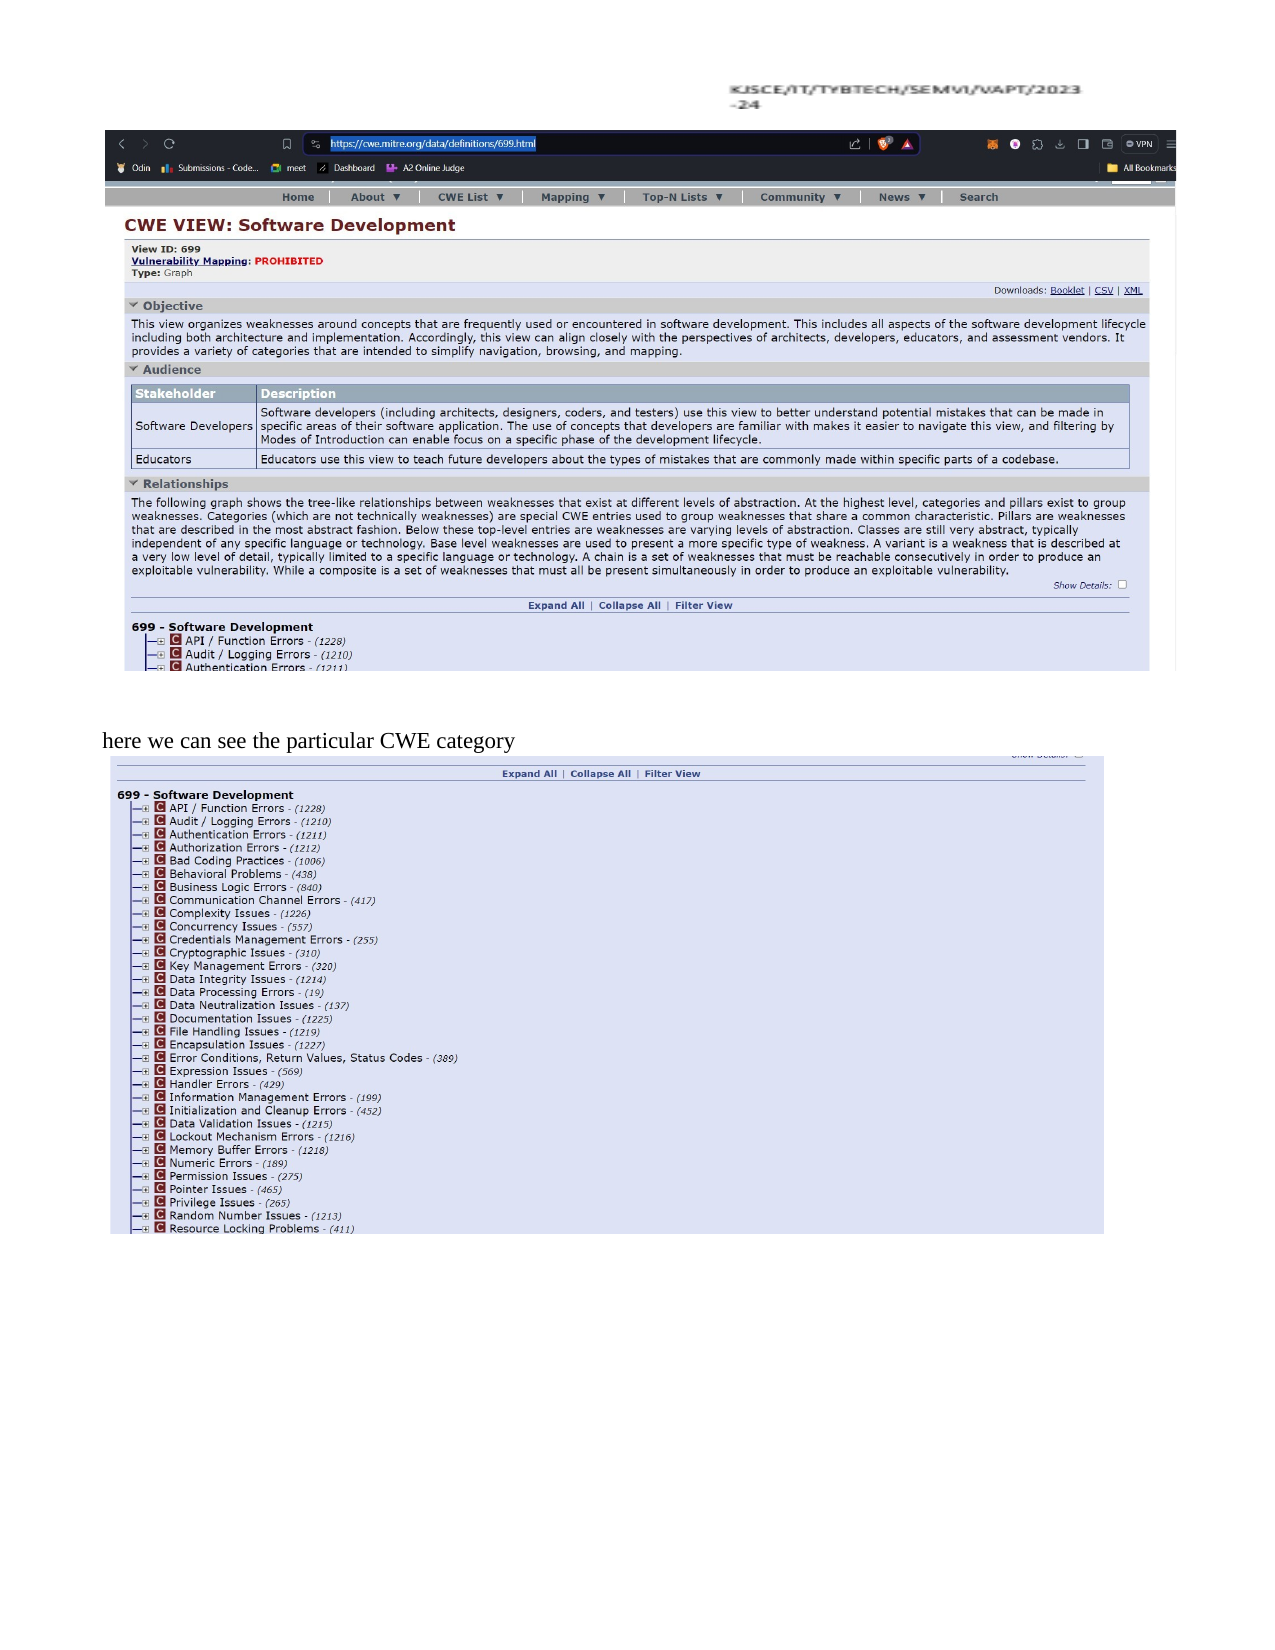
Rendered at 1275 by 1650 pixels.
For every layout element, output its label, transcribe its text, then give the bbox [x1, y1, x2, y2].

picture [110, 756, 1104, 1234]
picture [105, 130, 1177, 671]
picture [715, 84, 1106, 109]
text here we can see the particular CWE category [102, 727, 1231, 754]
